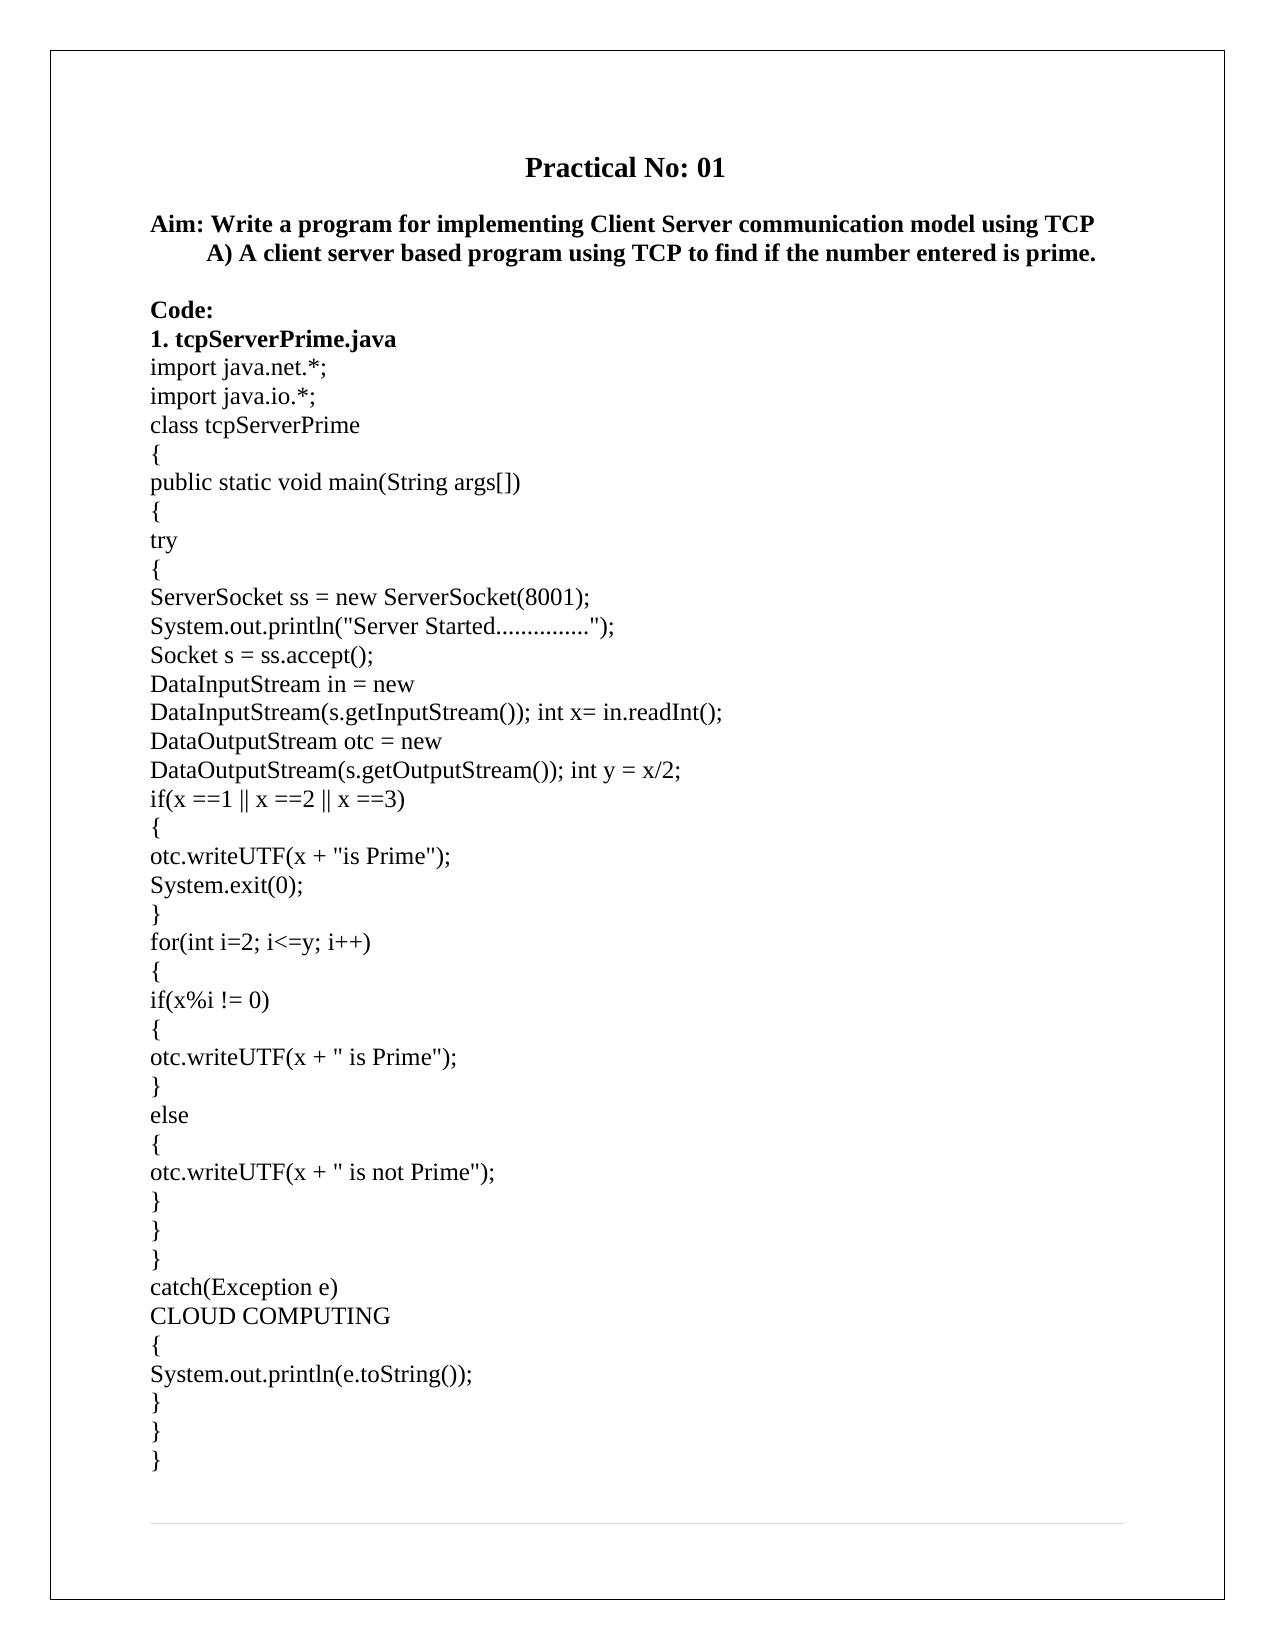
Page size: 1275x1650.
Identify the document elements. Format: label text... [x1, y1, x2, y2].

text Socket s = ss.accept(); [150, 640, 1125, 669]
text import java.io.*; [150, 381, 1125, 410]
text } [150, 1215, 1125, 1244]
text Practical No: 01 [450, 150, 1125, 183]
text try [150, 525, 1125, 554]
text } [150, 1387, 1125, 1416]
text DataOutputStream otc = new [150, 726, 1125, 755]
text otc.writeUTF(x + " is Prime"); [150, 1042, 1125, 1071]
text catch(Exception e) [150, 1272, 1125, 1301]
text } [150, 1186, 1125, 1215]
text import java.net.*; [150, 352, 1125, 381]
text if(x%i != 0) [150, 985, 1125, 1014]
text for(int i=2; i<=y; i++) [150, 927, 1125, 956]
text A) A client server based program using TCP to find if the number entered is prime. [150, 238, 1125, 267]
text } [150, 1071, 1125, 1100]
text Code: [150, 295, 1125, 324]
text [150, 1445, 1125, 1474]
text otc.writeUTF(x + "is Prime"); [150, 841, 1125, 870]
text { [150, 956, 1125, 985]
text } [150, 899, 1125, 927]
text { [150, 1129, 1125, 1157]
text { [150, 1330, 1125, 1359]
text { [150, 812, 1125, 841]
text System.out.println(e.toString()); [150, 1359, 1125, 1387]
text } [150, 1416, 1125, 1445]
text DataInputStream(s.getInputStream()); int x= in.readInt(); [150, 697, 1125, 726]
text public static void main(String args[]) [150, 467, 1125, 496]
text ServerSocket ss = new ServerSocket(8001); [150, 582, 1125, 611]
text else [150, 1100, 1125, 1129]
text if(x ==1 || x ==2 || x ==3) [150, 784, 1125, 812]
text otc.writeUTF(x + " is not Prime"); [150, 1157, 1125, 1186]
text 1. tcpServerPrime.java [150, 324, 1125, 352]
text { [150, 439, 1125, 467]
text Aim: Write a program for implementing Client Server communication model using TCP [150, 209, 1125, 238]
text class tcpServerPrime [150, 410, 1125, 439]
text System.out.println("Server Started..............."); [150, 611, 1125, 640]
text DataInputStream in = new [150, 669, 1125, 697]
text DataOutputStream(s.getOutputStream()); int y = x/2; [150, 755, 1125, 784]
text CLOUD COMPUTING [150, 1301, 1125, 1330]
text } [150, 1244, 1125, 1272]
text { [150, 496, 1125, 525]
text System.exit(0); [150, 870, 1125, 899]
text { [150, 1014, 1125, 1042]
text { [150, 554, 1125, 582]
